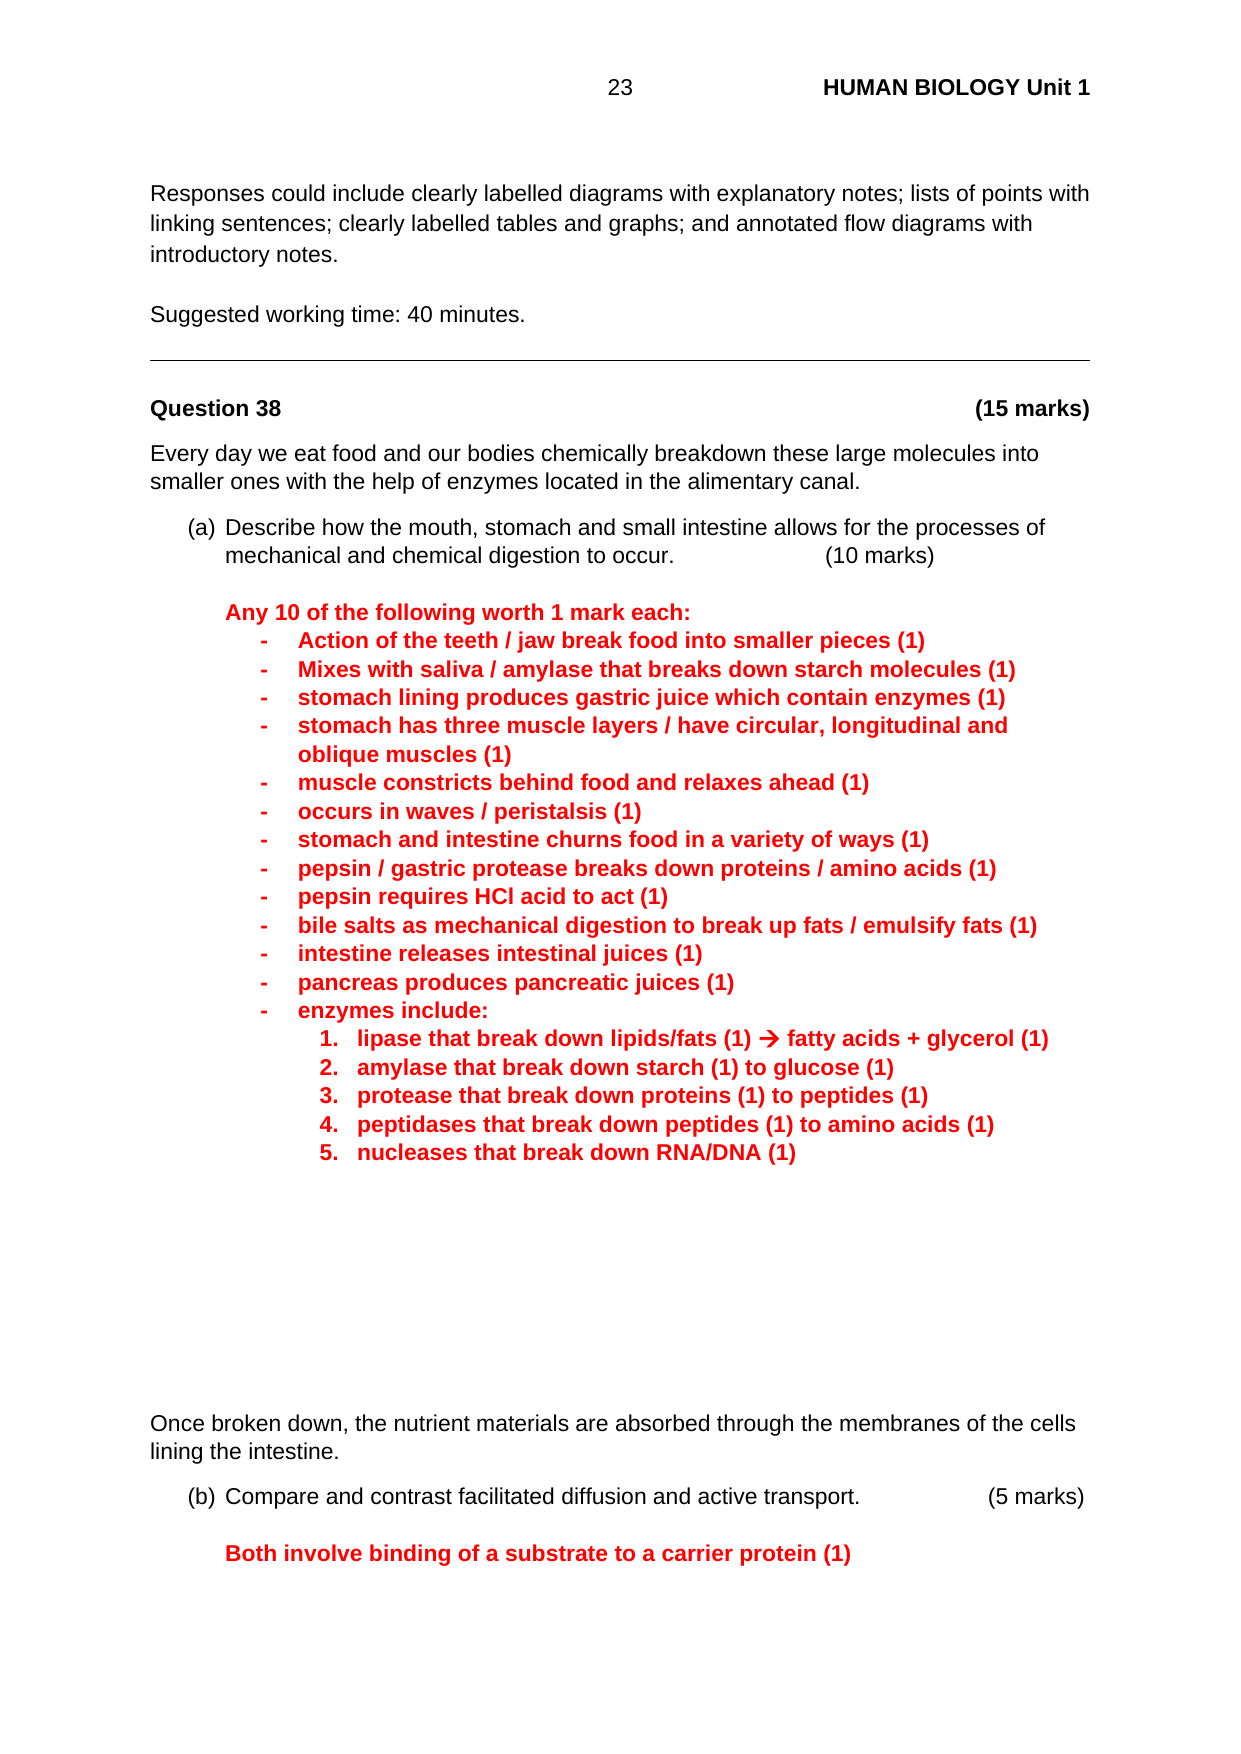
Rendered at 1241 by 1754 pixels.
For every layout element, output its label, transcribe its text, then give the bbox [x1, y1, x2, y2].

list peptidases that break down peptides (1) to amino acids (1) [319, 1111, 1090, 1137]
list occurs in waves / peristalsis (1) [260, 798, 1090, 824]
list Action of the teeth / jaw break food into smaller pieces (1) [260, 627, 1090, 653]
list stomach lining produces gastric juice which contain enzymes (1) [260, 684, 1090, 710]
list Describe how the mouth, stomach and small intestine allows for the processes of mechanical and chemical digestion to occur. (10 marks) [187, 513, 1090, 568]
list intestine releases intestinal juices (1) [260, 940, 1090, 966]
list stomach has three muscle layers / have circular, longitudinal and oblique muscles (1) [260, 712, 1090, 767]
list Mixes with saliva / amylase that breaks down starch molecules (1) [260, 656, 1090, 682]
list amylase that break down starch (1) to glucose (1) [319, 1054, 1090, 1080]
text Suggested working time: 40 minutes. [150, 301, 1090, 327]
list pepsin / gastric protease breaks down proteins / amino acids (1) [260, 855, 1090, 881]
list stomach and intestine churns food in a variety of ways (1) [260, 826, 1090, 853]
list muscle constricts behind food and relaxes ahead (1) [260, 769, 1090, 796]
list enzymes include: [260, 997, 1090, 1023]
list pepsin requires HCl acid to act (1) [260, 883, 1090, 909]
list Compare and contrast facilitated diffusion and active transport. (5 marks) [187, 1483, 1090, 1509]
list Both involve binding of a substrate to a carrier protein (1) [225, 1540, 1090, 1566]
list Any 10 of the following worth 1 mark each: [225, 599, 1090, 625]
list bile salts as mechanical digestion to break up fats / emulsify fats (1) [260, 912, 1090, 938]
list protease that break down proteins (1) to peptides (1) [319, 1082, 1090, 1108]
list nucleases that break down RNA/DNA (1) [319, 1139, 1090, 1165]
text Every day we eat food and our bodies chemically breakdown these large molecules into smaller ones with the help of enzymes located in the alimentary canal. [150, 440, 1090, 495]
text Question 38 (15 marks) [150, 395, 1090, 421]
text Responses could include clearly labelled diagrams with explanatory notes; lists of points with linking sentences; clearly labelled tables and graphs; and annotated flow diagrams with introductory notes. [150, 180, 1090, 267]
text Once broken down, the nutrient materials are absorbed through the membranes of the cells lining the intestine. [150, 1410, 1090, 1464]
list lipase that break down lipids/fats (1) fatty acids + glycerol (1) [319, 1025, 1090, 1052]
list pancreas produces pancreatic juices (1) [260, 968, 1090, 995]
